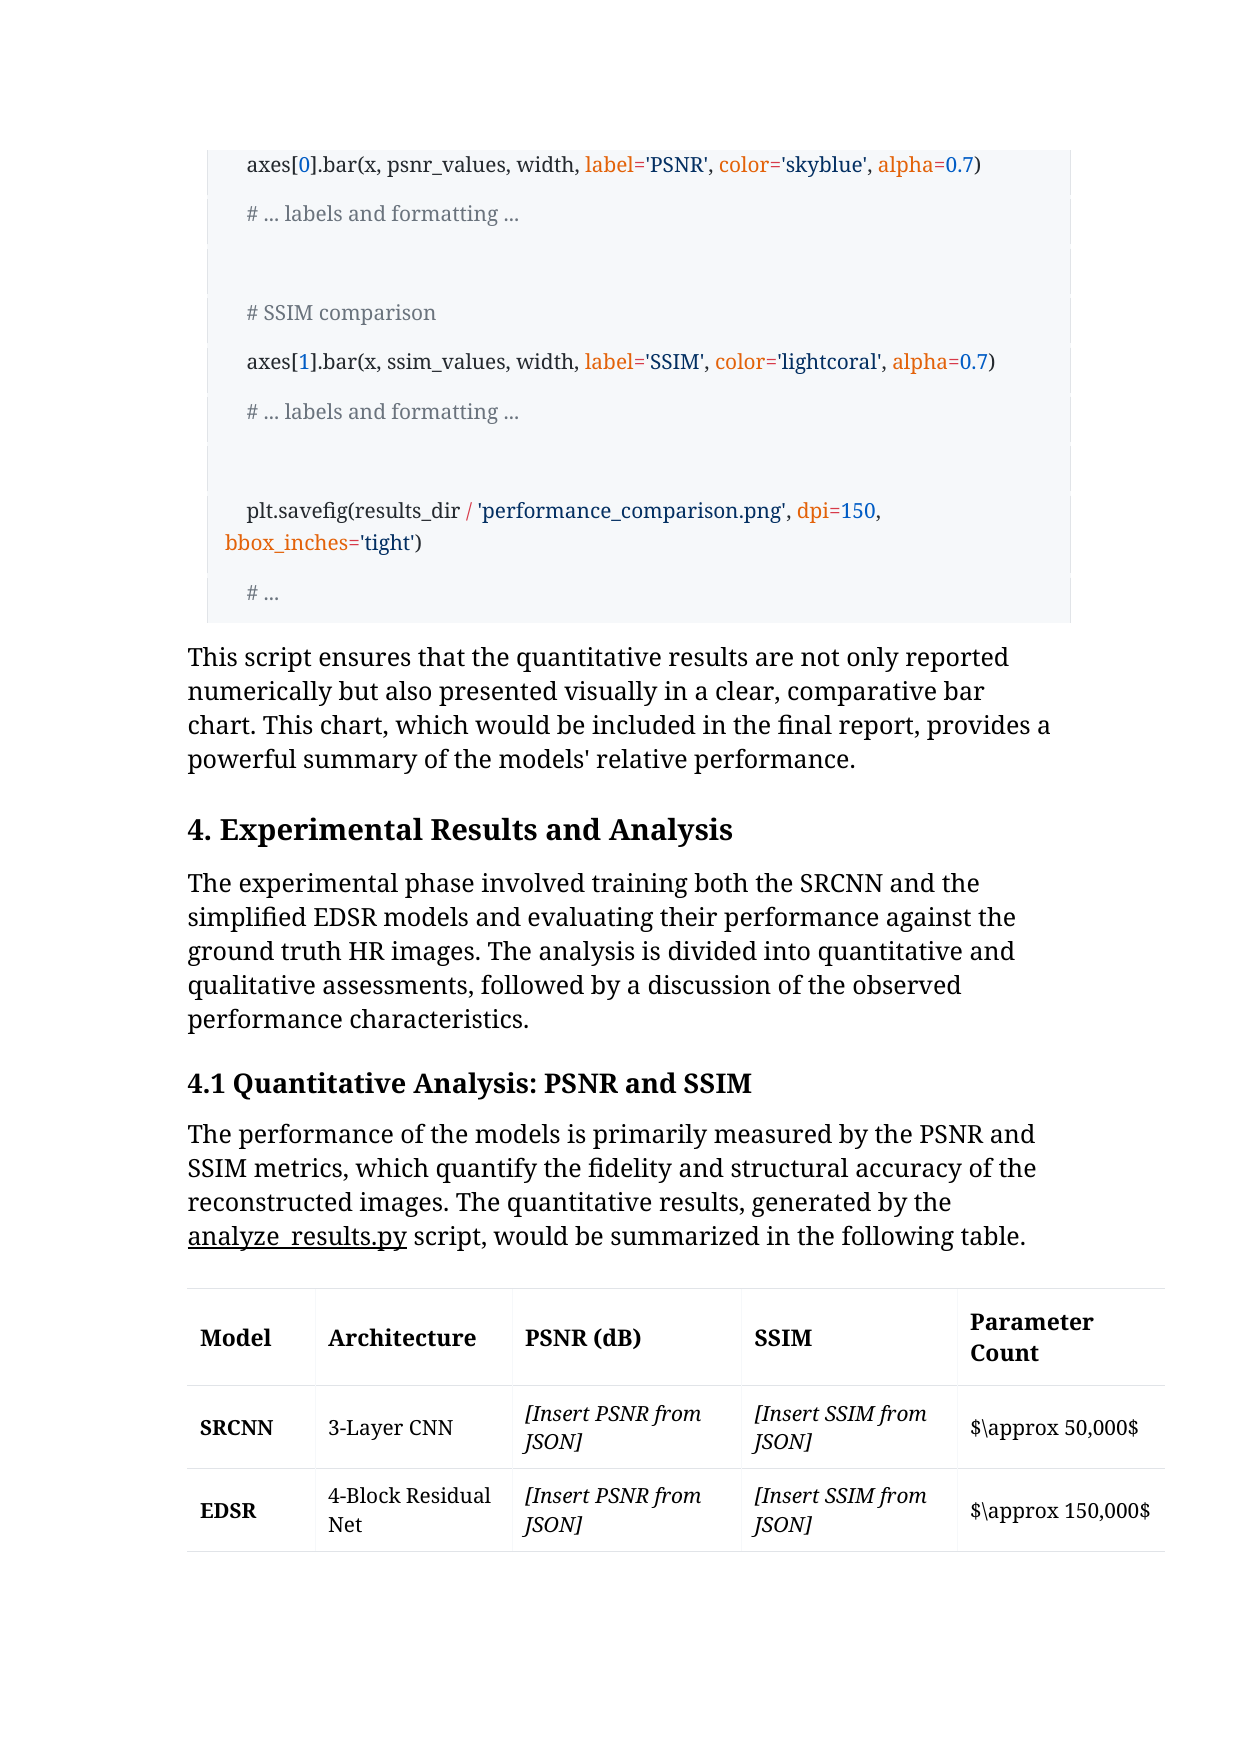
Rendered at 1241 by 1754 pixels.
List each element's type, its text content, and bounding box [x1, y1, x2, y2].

text 4. Experimental Results and Analysis [187, 809, 1053, 849]
table_cell $\approx 50,000$ [958, 1386, 1165, 1468]
text The performance of the models is primarily measured by the PSNR and SSIM metrics, which quantify the fidelity and structural accuracy of the reconstructed images. The quantitative results, generated by the analyze_results.py script, would be summarized in the following table. [187, 1116, 1053, 1252]
text axes[1].bar(x, ssim_values, width, label='SSIM', color='lightcoral', alpha=0.7) [207, 347, 1070, 393]
table_cell 4-Block Residual Net [316, 1469, 512, 1551]
table_cell SRCNN [187, 1386, 315, 1468]
table_cell $\approx 150,000$ [958, 1469, 1165, 1551]
text # ... [208, 578, 1070, 623]
table_cell 3-Layer CNN [316, 1386, 512, 1468]
text This script ensures that the quantitative results are not only reported numerically but also presented visually in a clear, comparative bar chart. This chart, which would be included in the final report, provides a powerful summary of the models' relative performance. [187, 639, 1053, 776]
table_header Parameter Count [958, 1289, 1165, 1385]
table_cell [Insert SSIM from JSON] [742, 1386, 957, 1468]
table_header Architecture [316, 1289, 512, 1385]
text # SSIM comparison [208, 298, 1070, 343]
table_cell EDSR [187, 1469, 315, 1551]
text # ... labels and formatting ... [208, 397, 1070, 442]
text plt.savefig(results_dir / 'performance_comparison.png', dpi=150, bbox_inches='tight') [208, 496, 1070, 573]
text The experimental phase involved training both the SRCNN and the simplified EDSR models and evaluating their performance against the ground truth HR images. The analysis is divided into quantitative and qualitative assessments, followed by a discussion of the observed performance characteristics. [187, 865, 1053, 1036]
text axes[0].bar(x, psnr_values, width, label='PSNR', color='skyblue', alpha=0.7) [208, 150, 1070, 195]
table_header Model [187, 1289, 315, 1385]
text # ... labels and formatting ... [208, 199, 1070, 244]
table_header PSNR (dB) [513, 1289, 741, 1385]
table_cell [Insert PSNR from JSON] [513, 1469, 741, 1551]
table_cell [Insert PSNR from JSON] [513, 1386, 741, 1468]
table_cell [Insert SSIM from JSON] [742, 1469, 957, 1551]
table_header SSIM [742, 1289, 957, 1385]
text 4.1 Quantitative Analysis: PSNR and SSIM [187, 1065, 1053, 1102]
